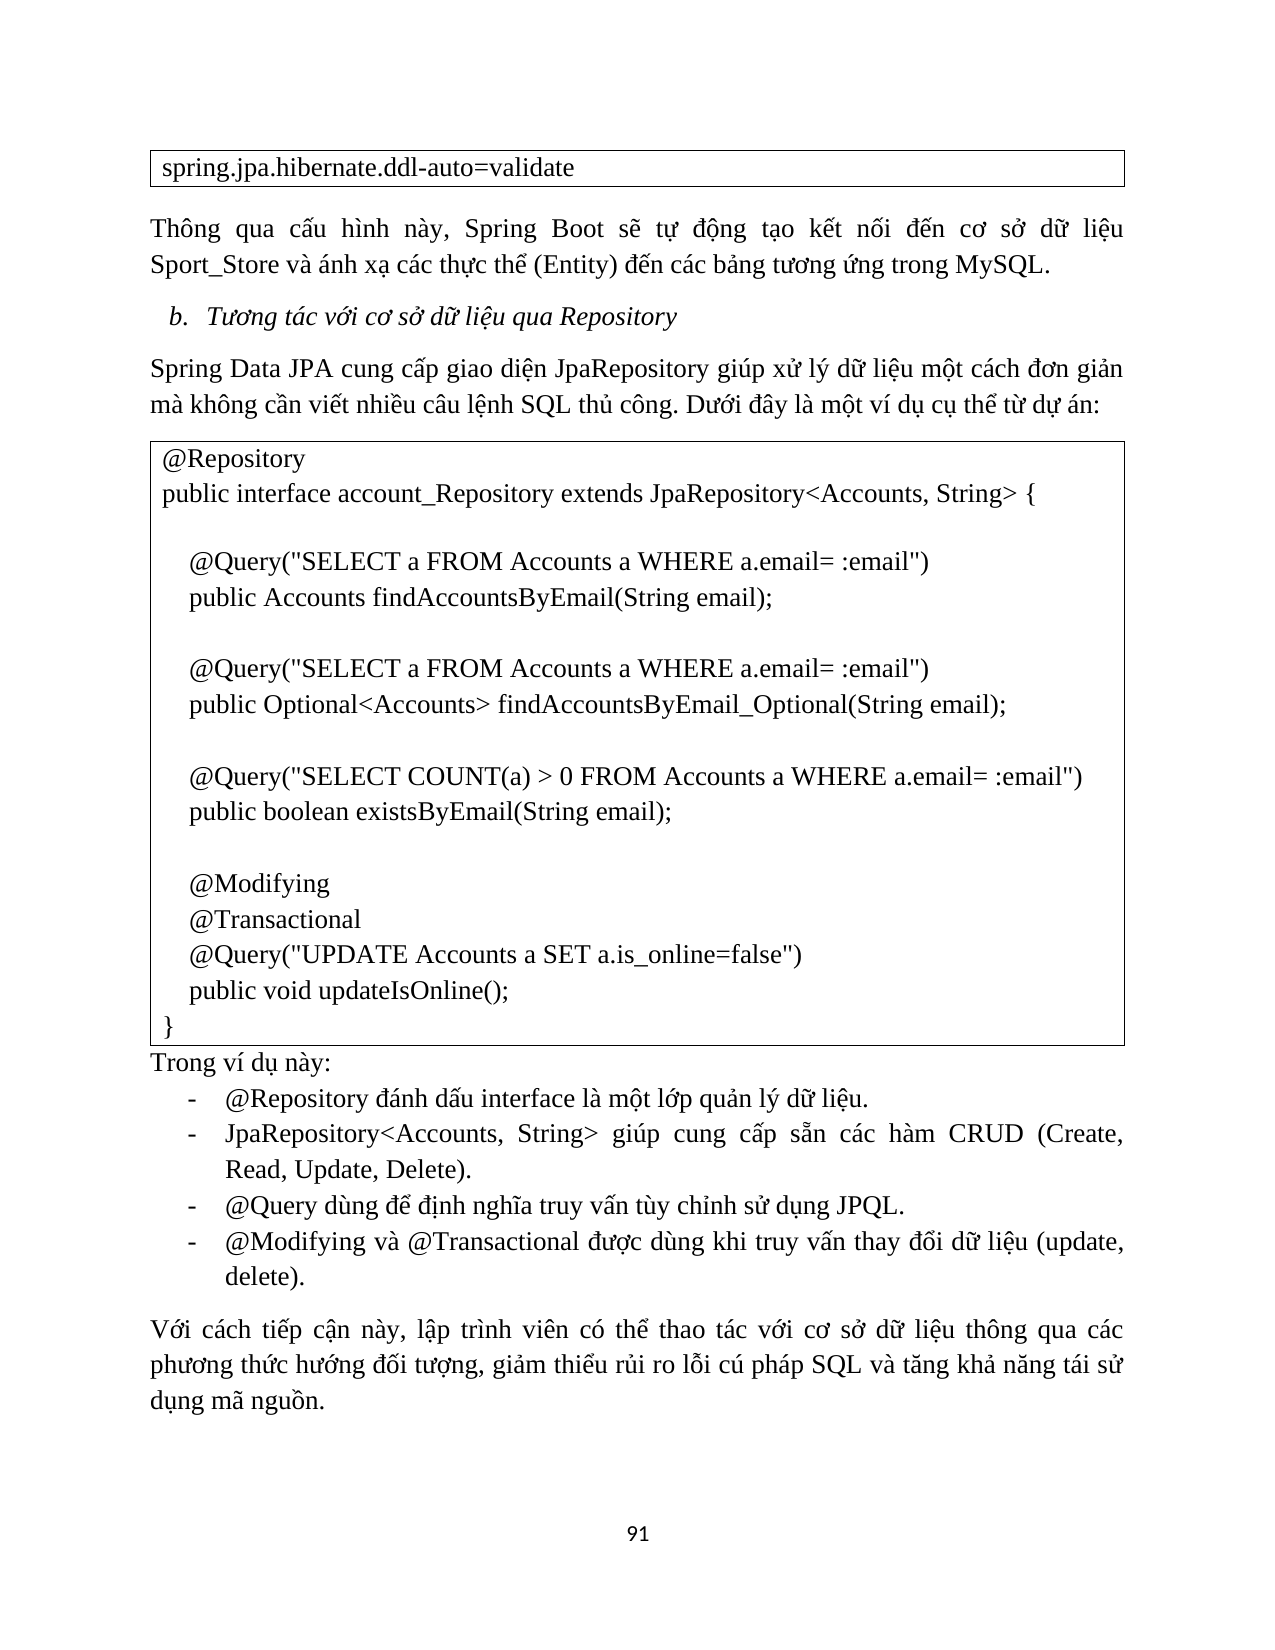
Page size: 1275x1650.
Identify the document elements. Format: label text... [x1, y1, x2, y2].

list @Query dùng để định nghĩa truy vấn tùy chỉnh sử dụng JPQL. [187, 1189, 1125, 1220]
text Với cách tiếp cận này, lập trình viên có thể thao tác với cơ sở dữ liệu thông qua các phương thức hướng đối tượng, giảm thiểu rủi ro lỗi cú pháp SQL và tăng khả năng tái sử dụng mã nguồn. [150, 1313, 1125, 1415]
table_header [151, 151, 1124, 186]
list @Modifying và @Transactional được dùng khi truy vấn thay đổi dữ liệu (update, delete). [187, 1224, 1125, 1291]
list Tương tác với cơ sở dữ liệu qua Repository [169, 300, 1125, 331]
text Trong ví dụ này: [150, 1046, 1125, 1077]
text Thông qua cấu hình này, Spring Boot sẽ tự động tạo kết nối đến cơ sở dữ liệu Sport_Store và ánh xạ các thực thể (Entity) đến các bảng tương ứng trong MySQL. [150, 212, 1125, 279]
text Spring Data JPA cung cấp giao diện JpaRepository giúp xử lý dữ liệu một cách đơn giản mà không cần viết nhiều câu lệnh SQL thủ công. Dưới đây là một ví dụ cụ thể từ dự án: [150, 353, 1125, 419]
list JpaRepository<Accounts, String> giúp cung cấp sẵn các hàm CRUD (Create, Read, Update, Delete). [187, 1117, 1125, 1184]
list @Repository đánh dấu interface là một lớp quản lý dữ liệu. [187, 1082, 1125, 1113]
table_header @Repository public interface account_Repository extends JpaRepository<Accounts, String> { @Query("SELECT a FROM Accounts a WHERE a.email= :email") public Accounts findAccountsByEmail(String email); @Query("SELECT a FROM Accounts a WHERE a.email= :email") public Optional<Accounts> findAccountsByEmail_Optional(String email); @Query("SELECT COUNT(a) > 0 FROM Accounts a WHERE a.email= :email") public boolean existsByEmail(String email); @Modifying @Transactional @Query("UPDATE Accounts a SET a.is_online=false") public void updateIsOnline(); } [151, 442, 1124, 1045]
